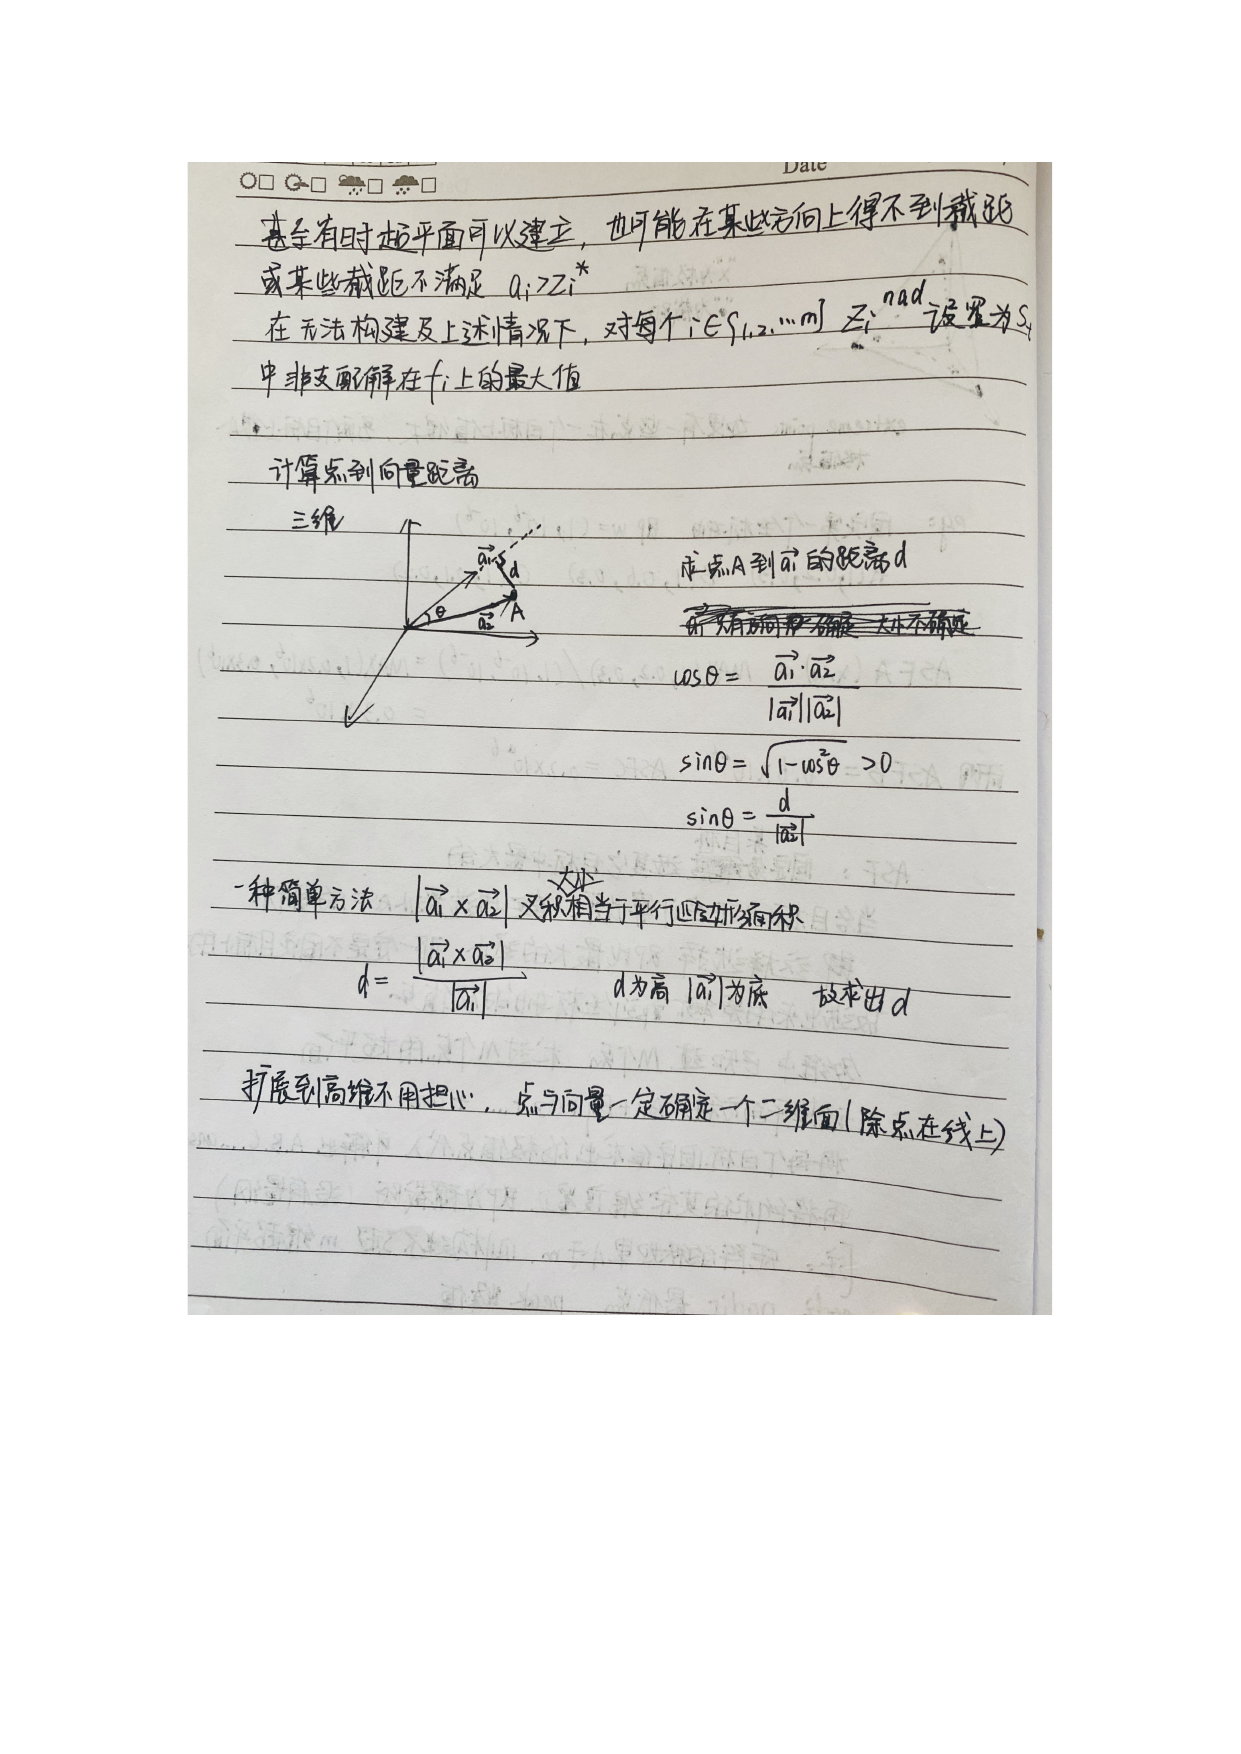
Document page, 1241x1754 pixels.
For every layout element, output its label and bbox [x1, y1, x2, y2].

picture [187, 162, 1053, 1315]
